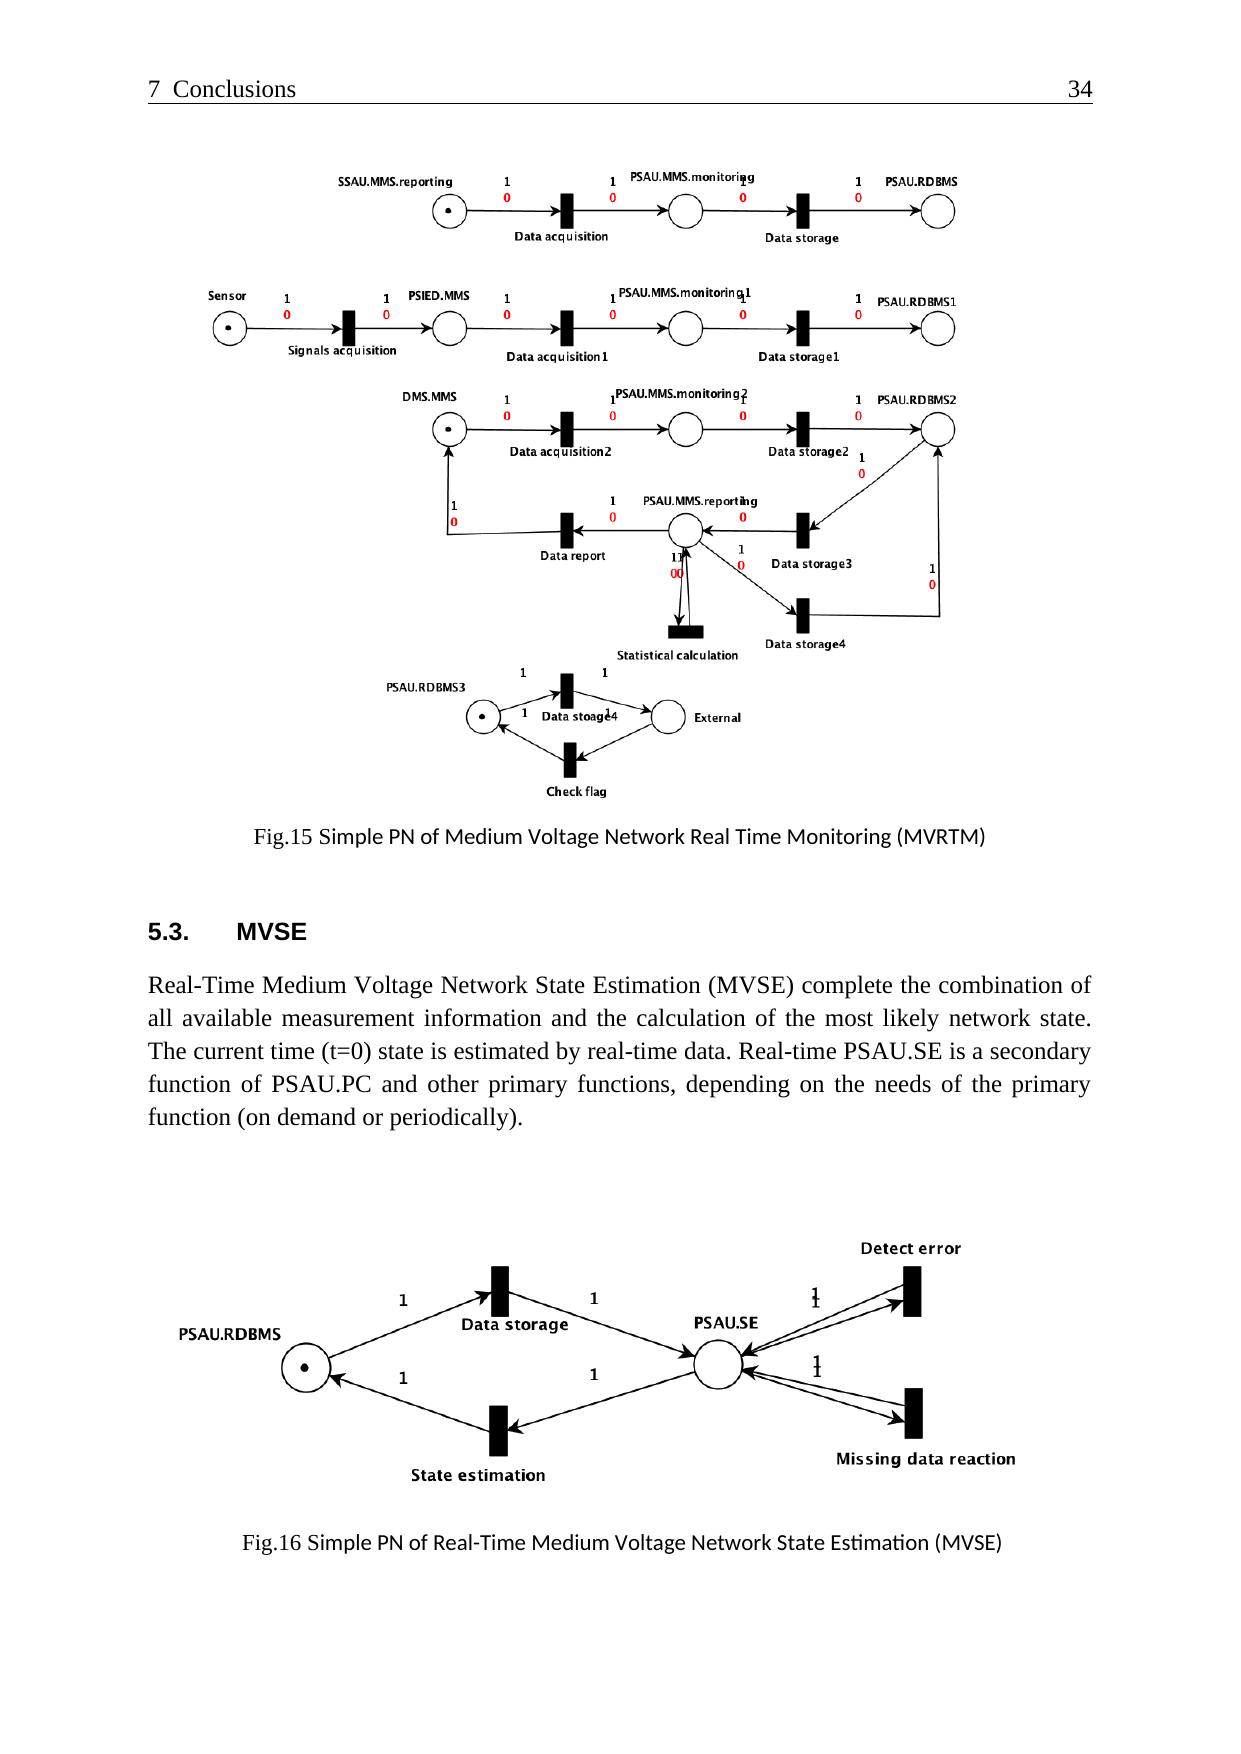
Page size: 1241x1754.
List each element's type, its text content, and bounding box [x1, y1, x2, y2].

text Fig.16 Simple PN of Real-Time Medium Voltage Network State Estimation (MVSE) [148, 1528, 1093, 1556]
picture [148, 147, 1092, 818]
title MVSE [148, 917, 1093, 945]
text Real-Time Medium Voltage Network State Estimation (MVSE) complete the combination of all available measurement information and the calculation of the most likely network state. The current time (t=0) state is estimated by real-time data. Real-time PSAU.SE is a secondary function of PSAU.PC and other primary functions, depending on the needs of the primary function (on demand or periodically). [148, 970, 1093, 1131]
picture [147, 1210, 1094, 1503]
